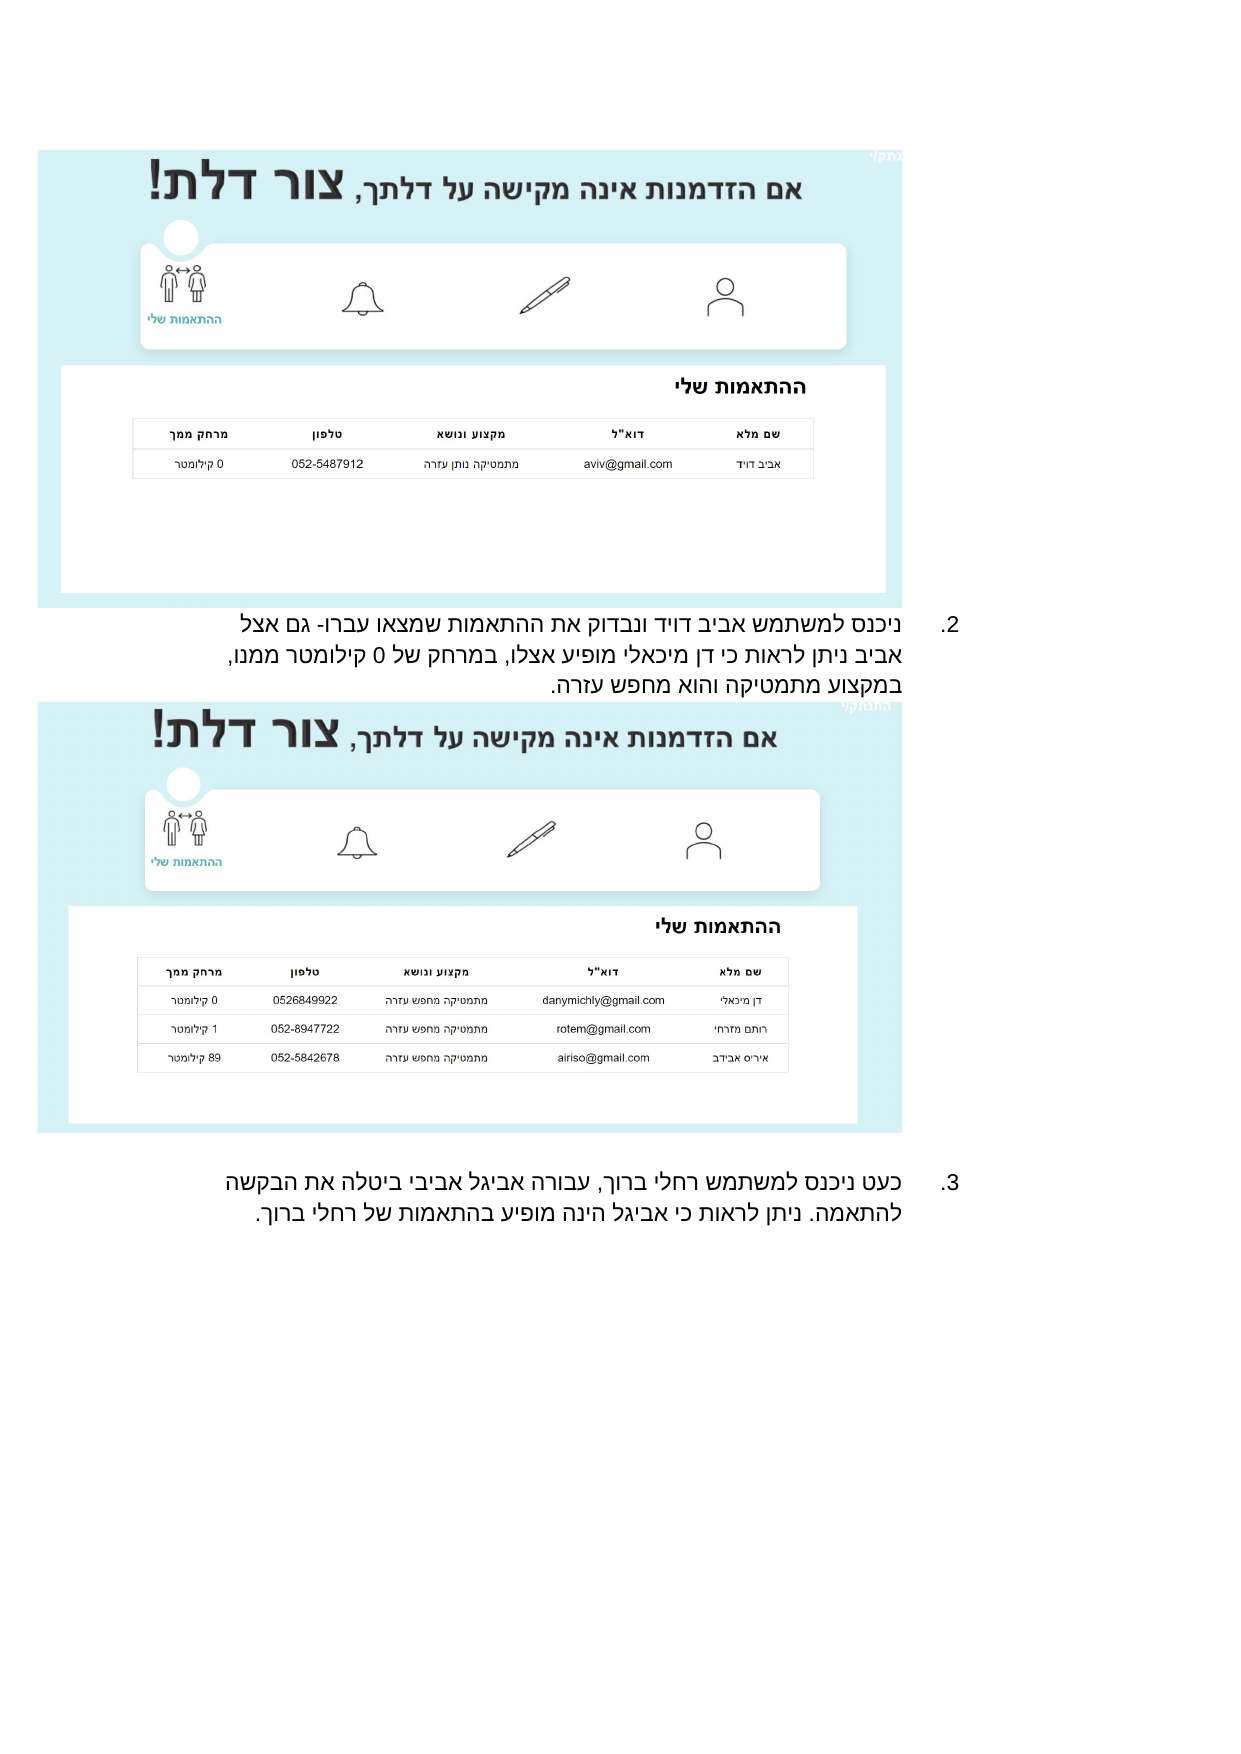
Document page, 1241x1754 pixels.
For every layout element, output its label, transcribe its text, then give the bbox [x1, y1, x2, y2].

list ניכנס למשתמש אביב דויד ונבדוק את ההתאמות שמצאו עברו- גם אצל אביב ניתן לראות כי דן מיכאלי מופיע אצלו, במרחק של 0 קילומטר ממנו, במקצוע מתמטיקה והוא מחפש עזרה. [187, 611, 940, 698]
list כעט ניכנס למשתמש רחלי ברוך, עבורה אביגל אביבי ביטלה את הבקשה להתאמה. ניתן לראות כי אביגל הינה מופיע בהתאמות של רחלי ברוך. [187, 1169, 940, 1226]
picture [37, 702, 903, 1133]
picture [37, 150, 903, 608]
